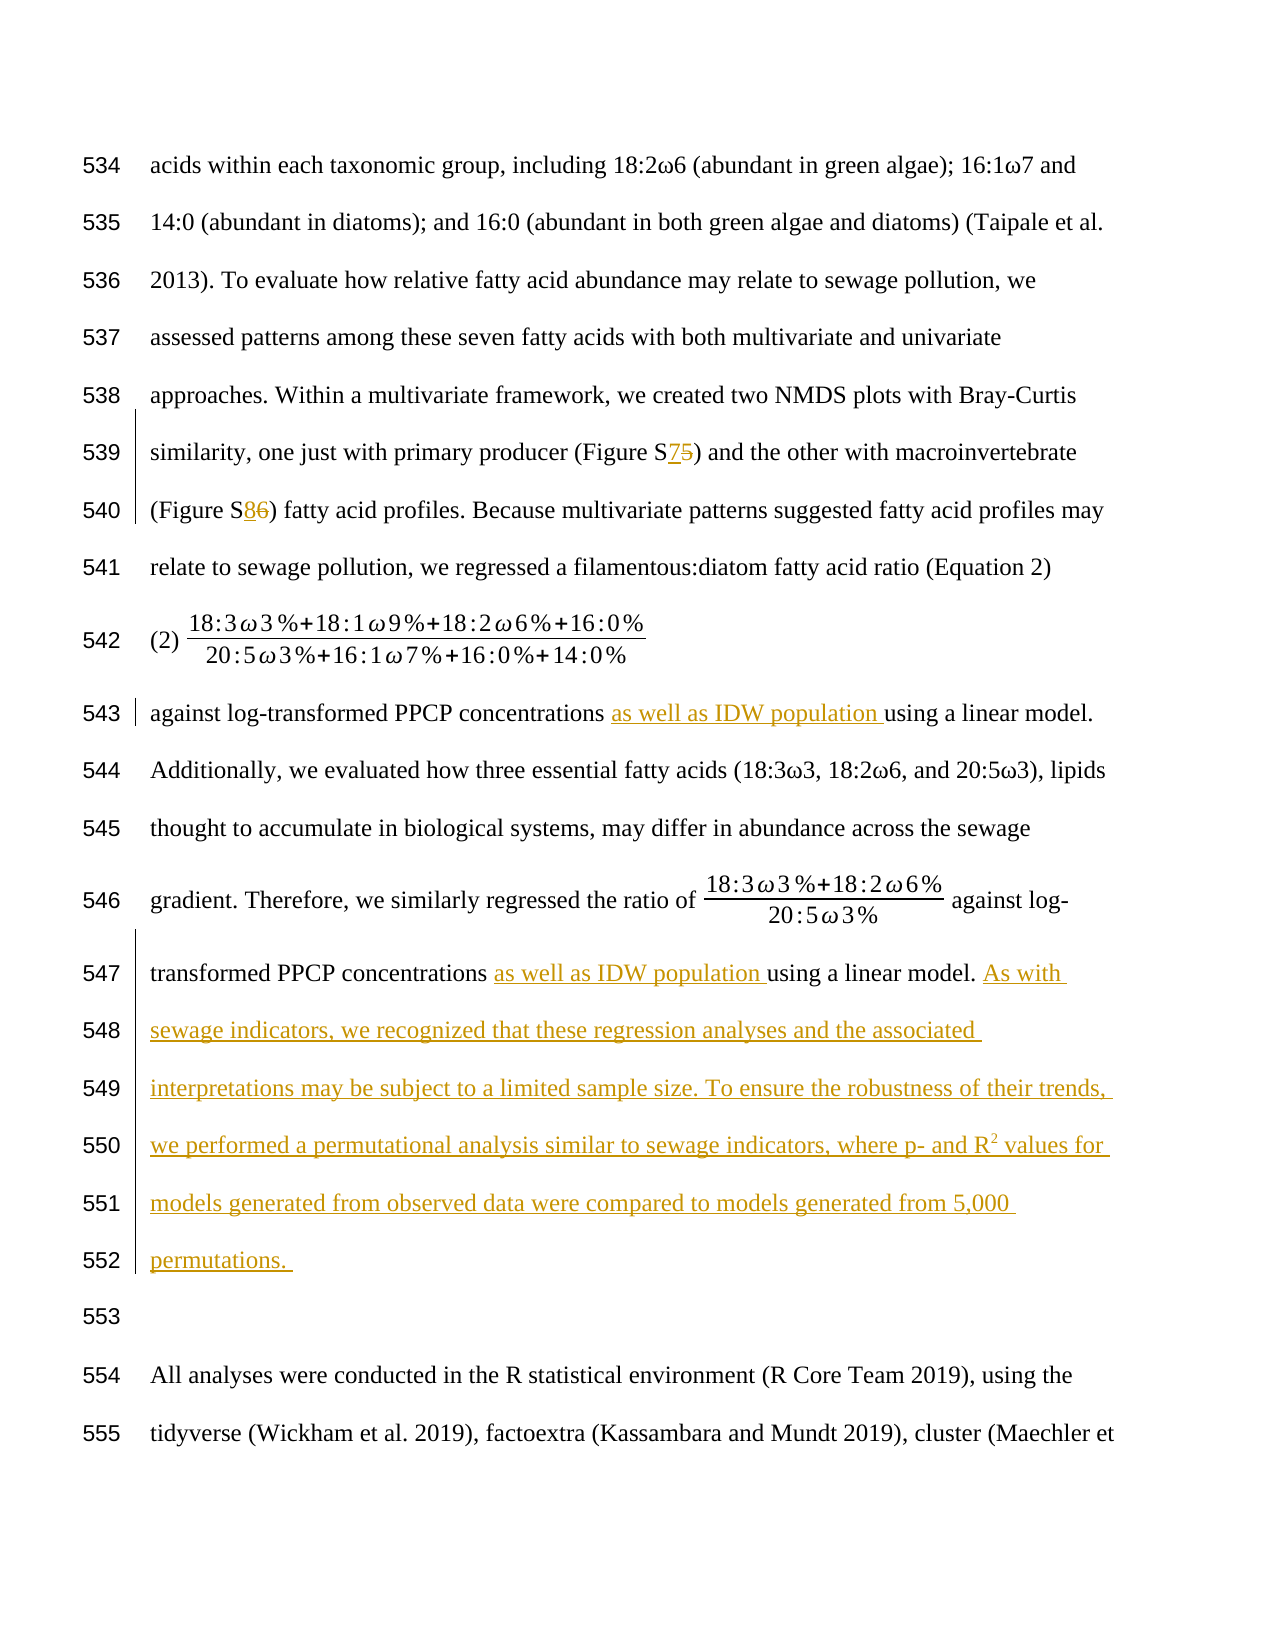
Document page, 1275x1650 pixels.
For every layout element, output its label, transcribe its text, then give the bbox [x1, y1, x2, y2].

text against log-transformed PPCP concentrations using a linear model. Additionally, we evaluated how three essential fatty acids (18:3ω3, 18:2ω6, and 20:5ω3), lipids thought to accumulate in biological systems, may differ in abundance across the sewage gradient. Therefore, we similarly regressed the ratio of against log-transformed PPCP concentrations using a linear model. [150, 698, 1125, 1274]
text (2) [150, 610, 1125, 669]
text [150, 1360, 1125, 1447]
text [150, 150, 1125, 581]
